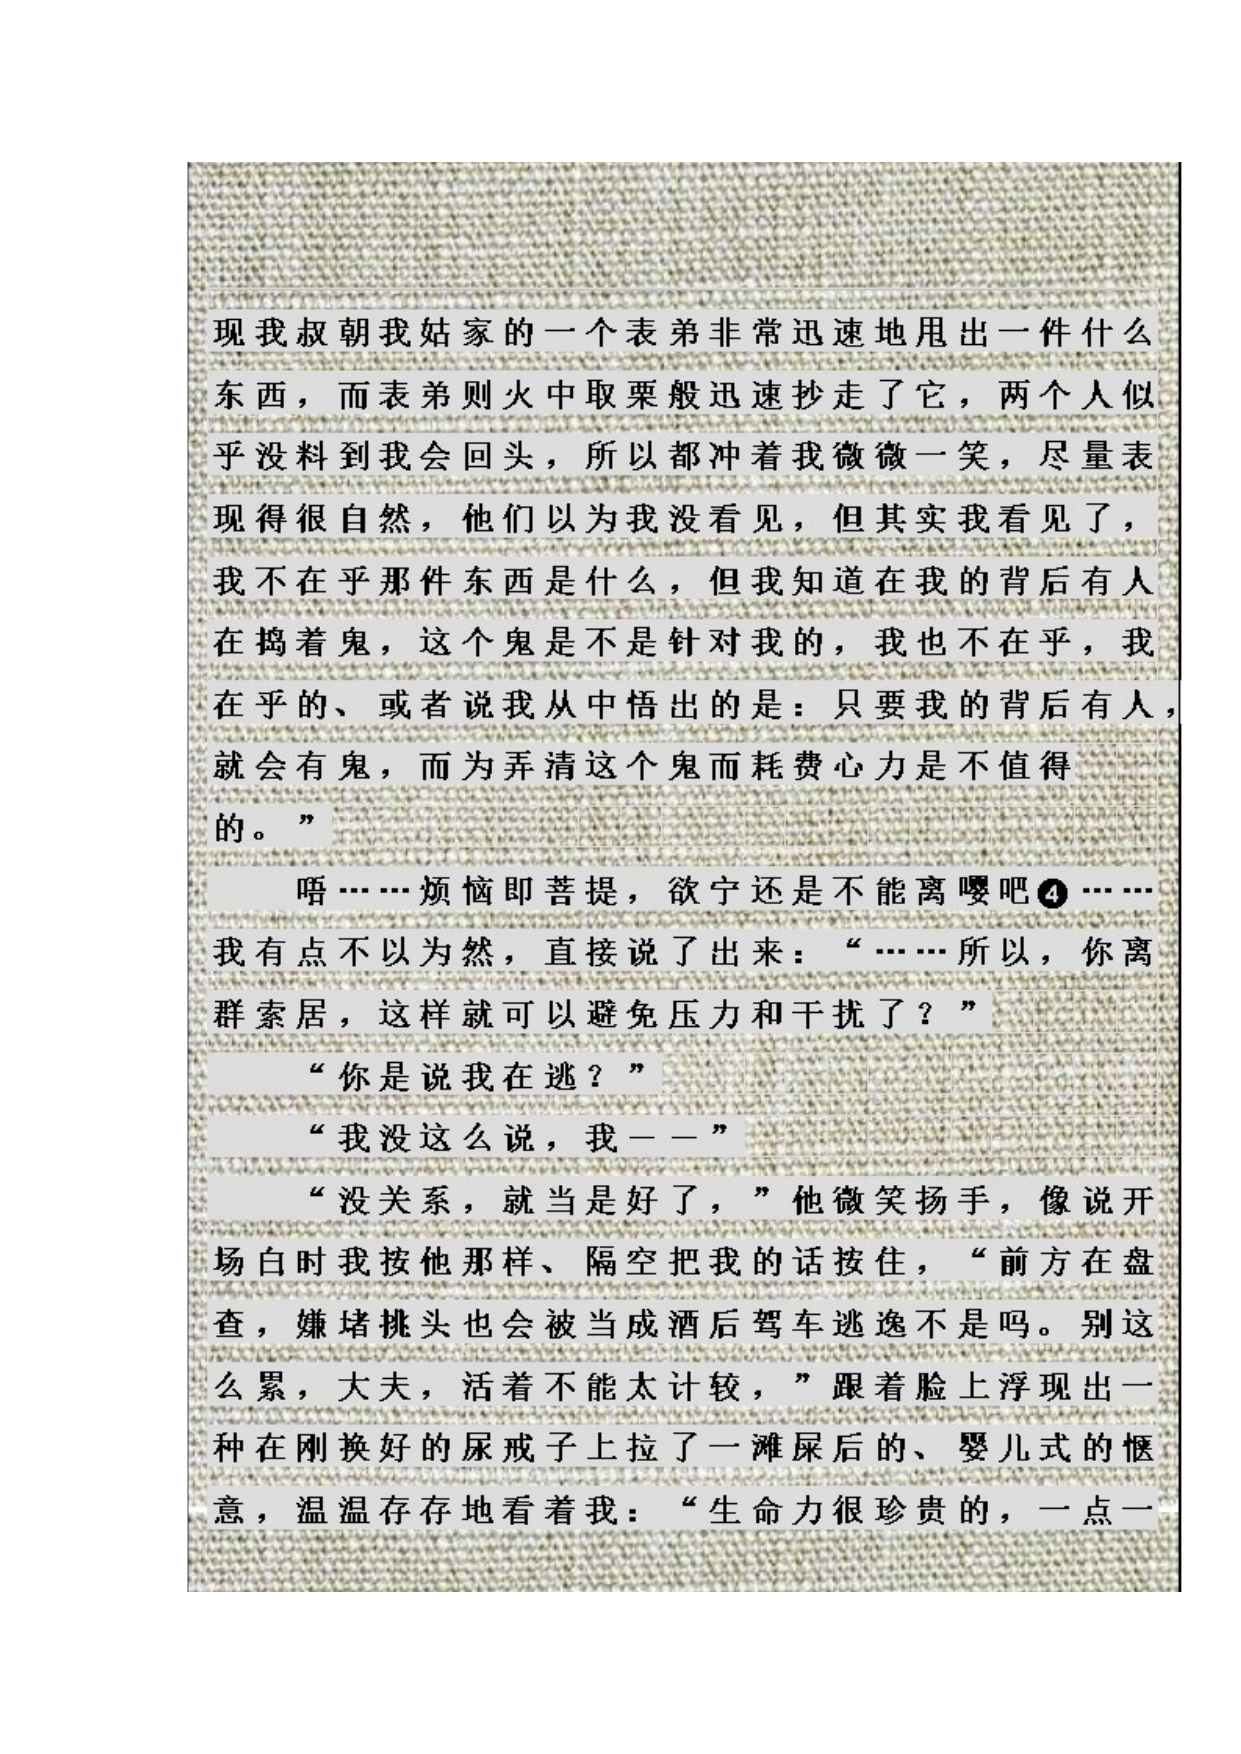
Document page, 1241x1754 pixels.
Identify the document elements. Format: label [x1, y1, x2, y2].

picture [187, 162, 1182, 1592]
